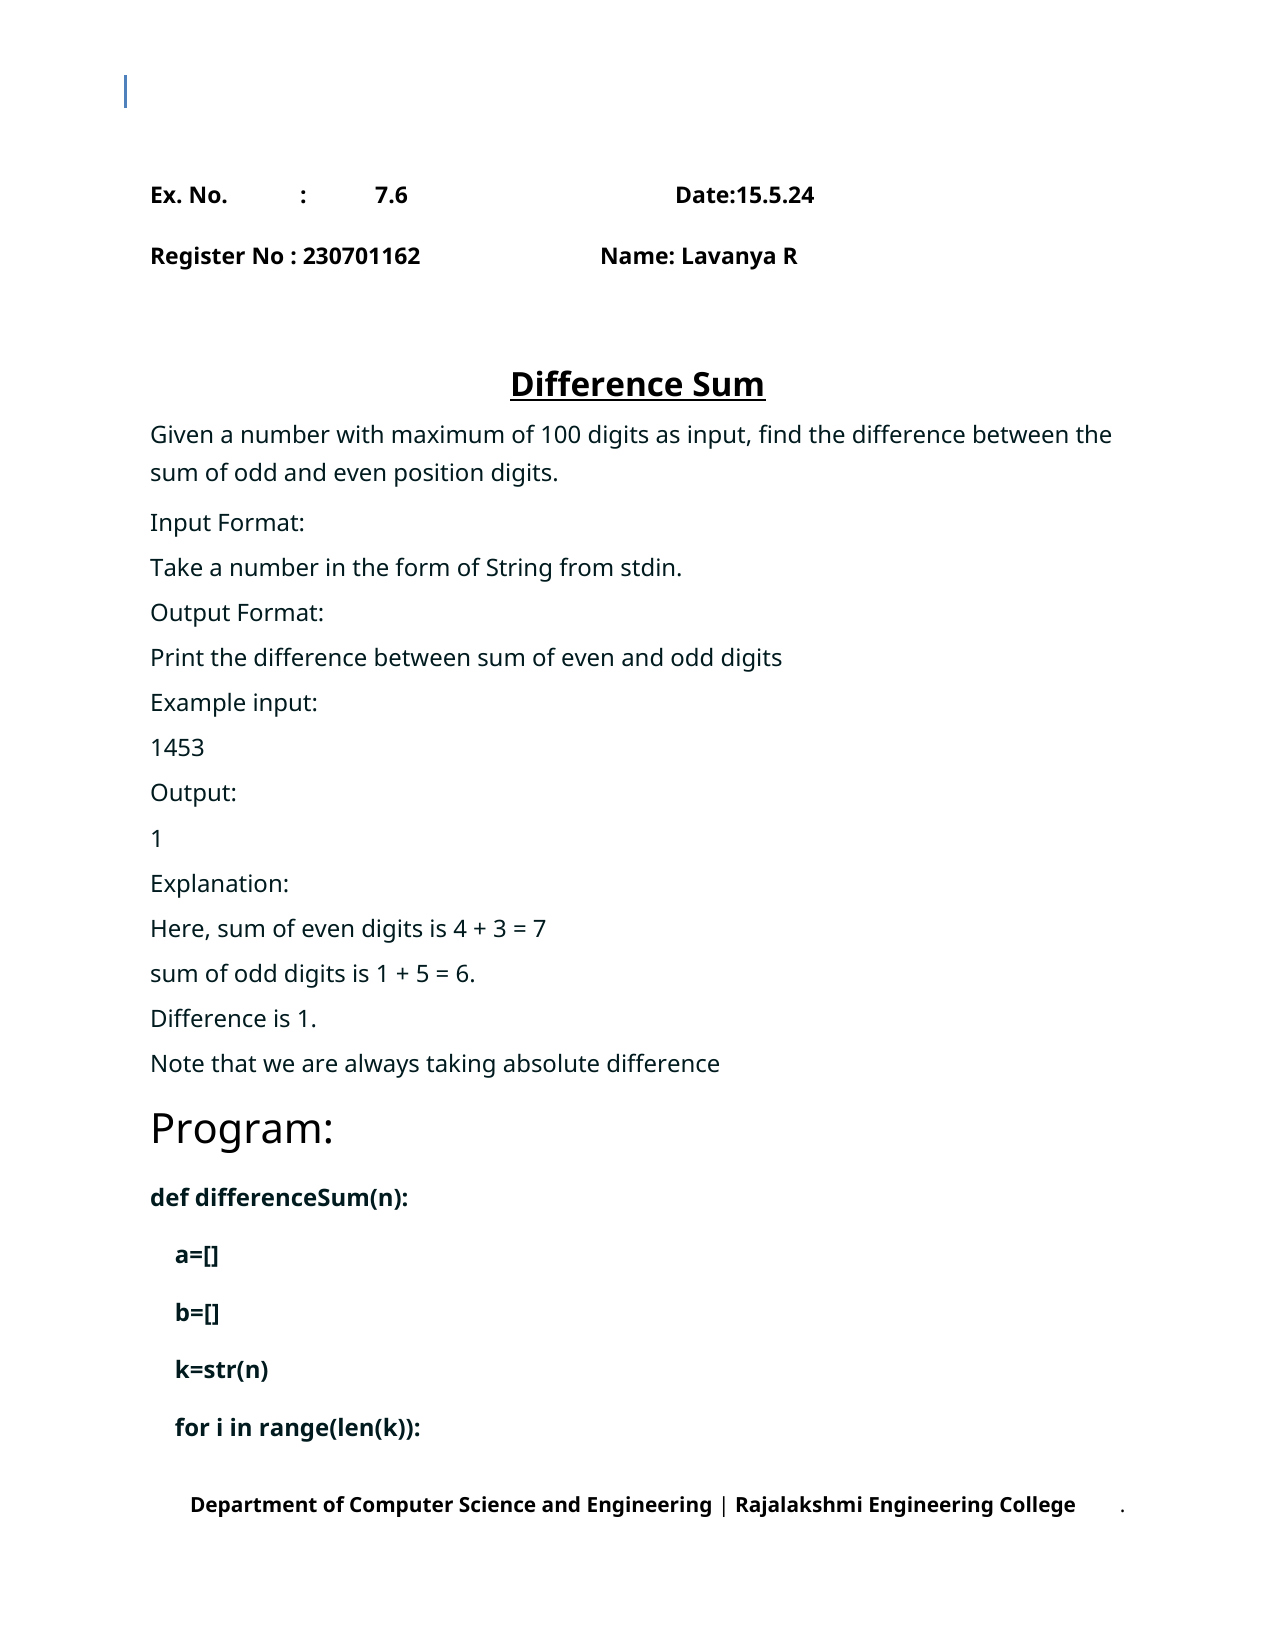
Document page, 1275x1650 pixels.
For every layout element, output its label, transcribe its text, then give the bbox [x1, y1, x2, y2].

text Explanation: [150, 866, 1125, 899]
text Take a number in the form of String from stdin. [150, 551, 1125, 583]
text sum of odd digits is 1 + 5 = 6. [150, 957, 1125, 989]
text Note that we are always taking absolute difference [150, 1047, 1125, 1079]
text Print the difference between sum of even and odd digits [150, 641, 1125, 673]
text def differenceSum(n): [150, 1181, 1125, 1213]
text a=[] [150, 1238, 1125, 1271]
text Here, sum of even digits is 4 + 3 = 7 [150, 912, 1125, 944]
text for i in range(len(k)): [150, 1411, 1125, 1443]
text k=str(n) [150, 1353, 1125, 1386]
text Output Format: [150, 596, 1125, 628]
text Difference is 1. [150, 1002, 1125, 1034]
text Program: [150, 1099, 1125, 1156]
text Given a number with maximum of 100 digits as input, find the difference between the sum of odd and even position digits. [150, 418, 1125, 488]
text Difference Sum [150, 360, 1125, 406]
text 1 [150, 821, 1125, 854]
text Ex. No. : 7.6 Date:15.5.24 [150, 179, 1125, 210]
text Input Format: [150, 506, 1125, 538]
text b=[] [150, 1296, 1125, 1328]
text Register No : 230701162 Name: Lavanya R [150, 239, 1125, 271]
text Output: [150, 776, 1125, 809]
text Example input: [150, 686, 1125, 719]
text 1453 [150, 731, 1125, 764]
